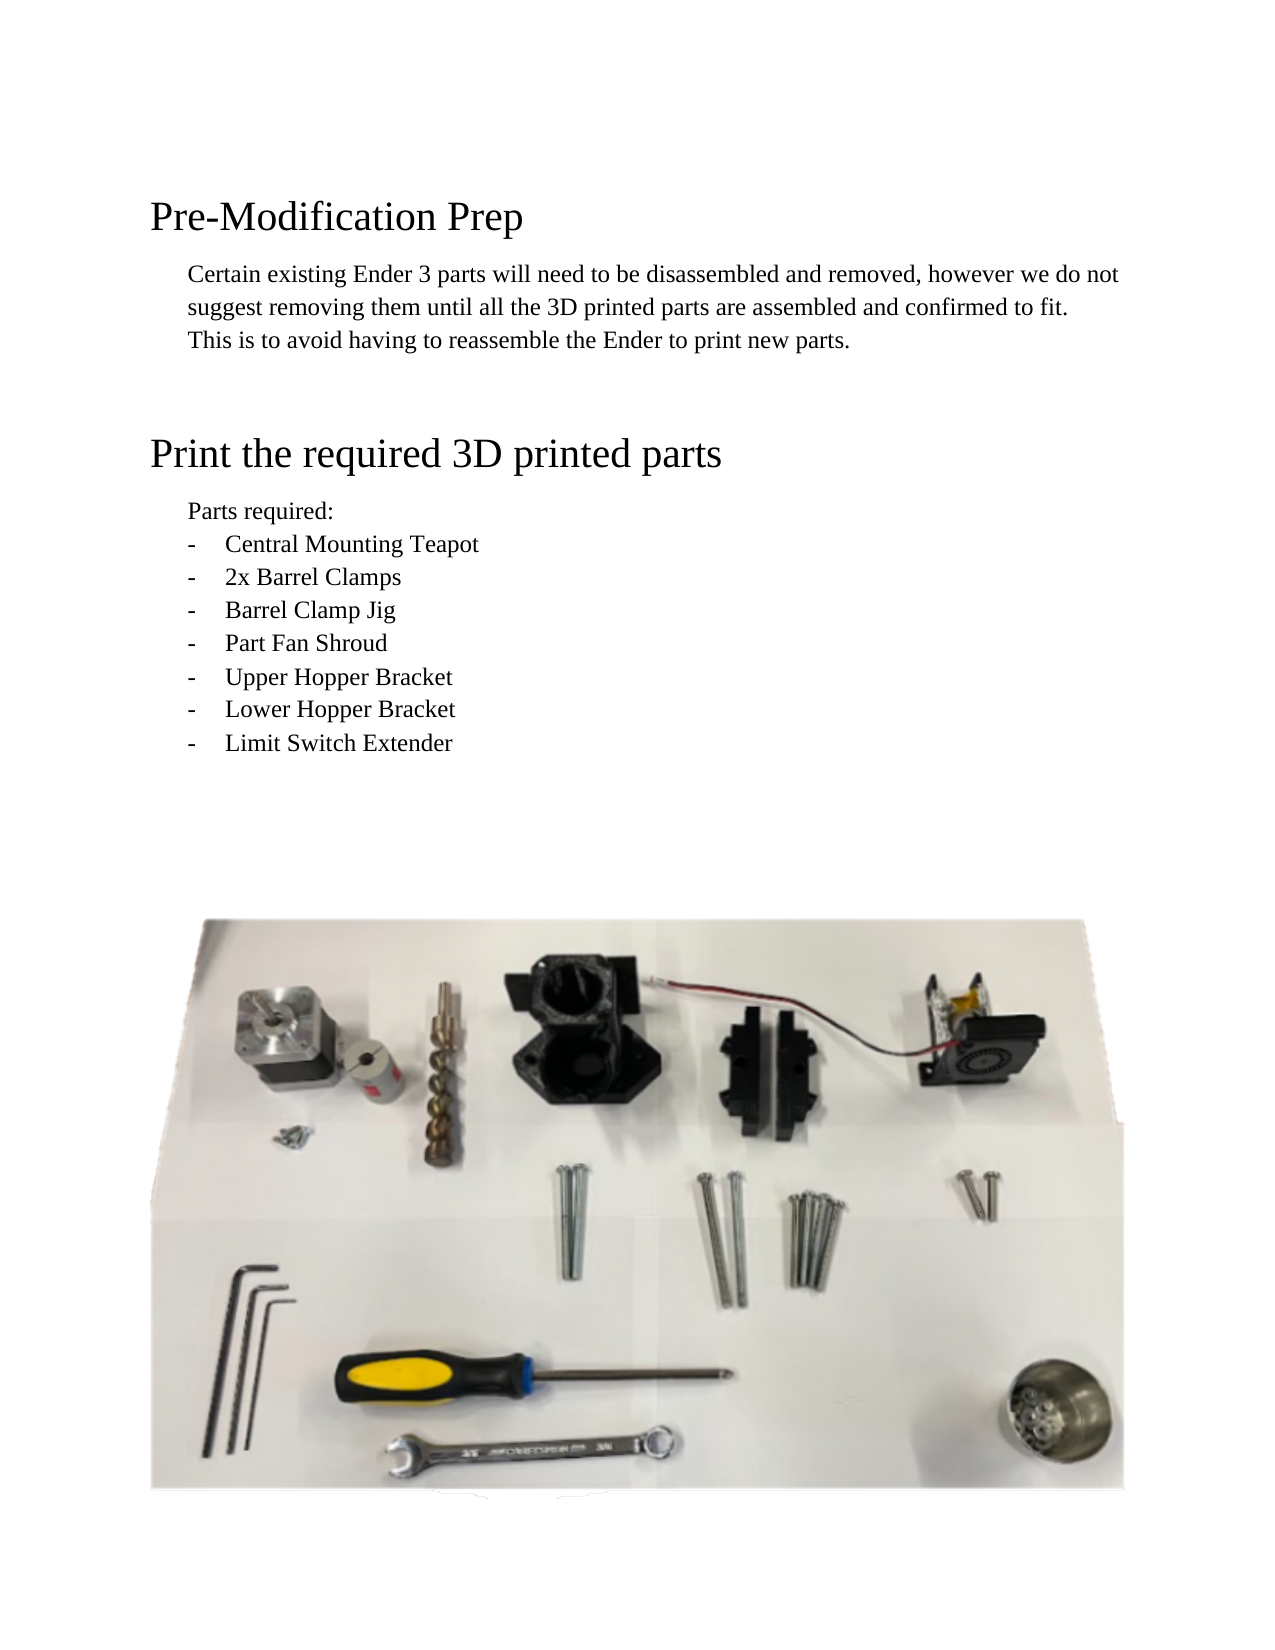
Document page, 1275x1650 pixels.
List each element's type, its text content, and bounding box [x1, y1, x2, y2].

list Lower Hopper Bracket [187, 694, 1125, 723]
list Central Mounting Teapot [187, 529, 1125, 558]
subtitle Pre-Modification Prep [150, 192, 1125, 239]
list 2x Barrel Clamps [187, 562, 1125, 591]
picture [150, 918, 1125, 1500]
list Barrel Clamp Jig [187, 596, 1125, 624]
list Part Fan Shroud [187, 628, 1125, 657]
list Limit Switch Extender [187, 728, 1125, 756]
subtitle Print the required 3D printed parts [150, 429, 1125, 477]
text Certain existing Ender 3 parts will need to be disassembled and removed, however we do not suggest removing them until all the 3D printed parts are assembled and confirmed to fit. This is to avoid having to reassemble the Ender to print new parts. [187, 259, 1125, 354]
list Upper Hopper Bracket [187, 662, 1125, 690]
text Parts required: [187, 496, 1125, 525]
